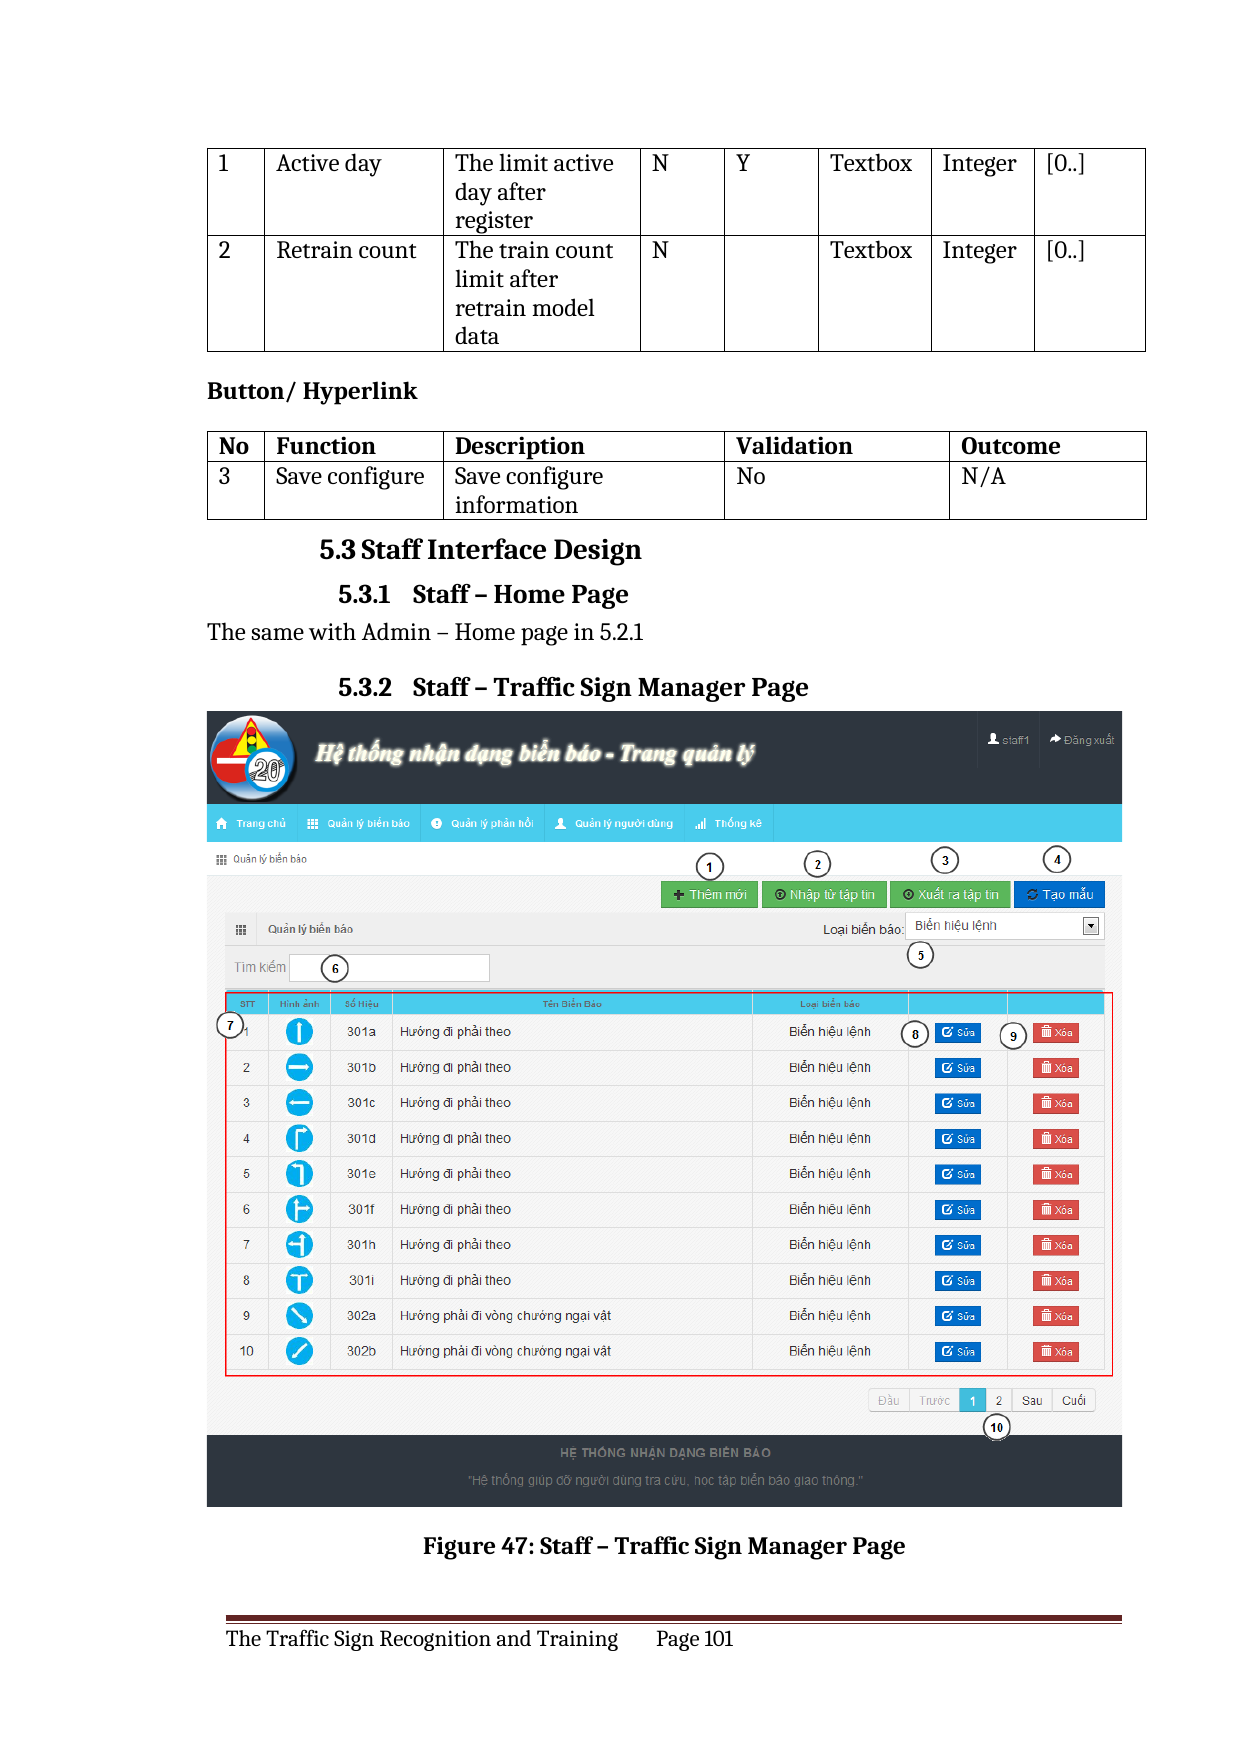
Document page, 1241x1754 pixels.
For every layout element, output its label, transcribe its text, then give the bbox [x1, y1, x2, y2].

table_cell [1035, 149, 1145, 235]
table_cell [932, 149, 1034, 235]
text Button/ Hyperlink [207, 377, 1122, 406]
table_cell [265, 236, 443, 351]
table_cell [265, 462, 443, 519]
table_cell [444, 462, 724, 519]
text The same with Admin – Home page in 5.2.1 [207, 618, 1122, 647]
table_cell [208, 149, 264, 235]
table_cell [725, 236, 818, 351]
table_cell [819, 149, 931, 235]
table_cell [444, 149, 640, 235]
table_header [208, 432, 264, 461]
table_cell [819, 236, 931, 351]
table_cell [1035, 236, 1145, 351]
subtitle Staff – Traffic Sign Manager Page [338, 672, 1122, 703]
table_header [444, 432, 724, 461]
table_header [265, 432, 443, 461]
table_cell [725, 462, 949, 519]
picture [206, 711, 1123, 1507]
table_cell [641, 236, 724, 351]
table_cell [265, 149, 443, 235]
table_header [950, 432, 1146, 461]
subtitle Staff – Home Page [338, 579, 1122, 610]
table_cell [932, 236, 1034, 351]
subtitle Staff Interface Design [319, 533, 1122, 566]
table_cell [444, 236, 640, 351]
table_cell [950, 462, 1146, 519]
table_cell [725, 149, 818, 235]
text Figure 47: Staff – Traffic Sign Manager Page [207, 1532, 1122, 1561]
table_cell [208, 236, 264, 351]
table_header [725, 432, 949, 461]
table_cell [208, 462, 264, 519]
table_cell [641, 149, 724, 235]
